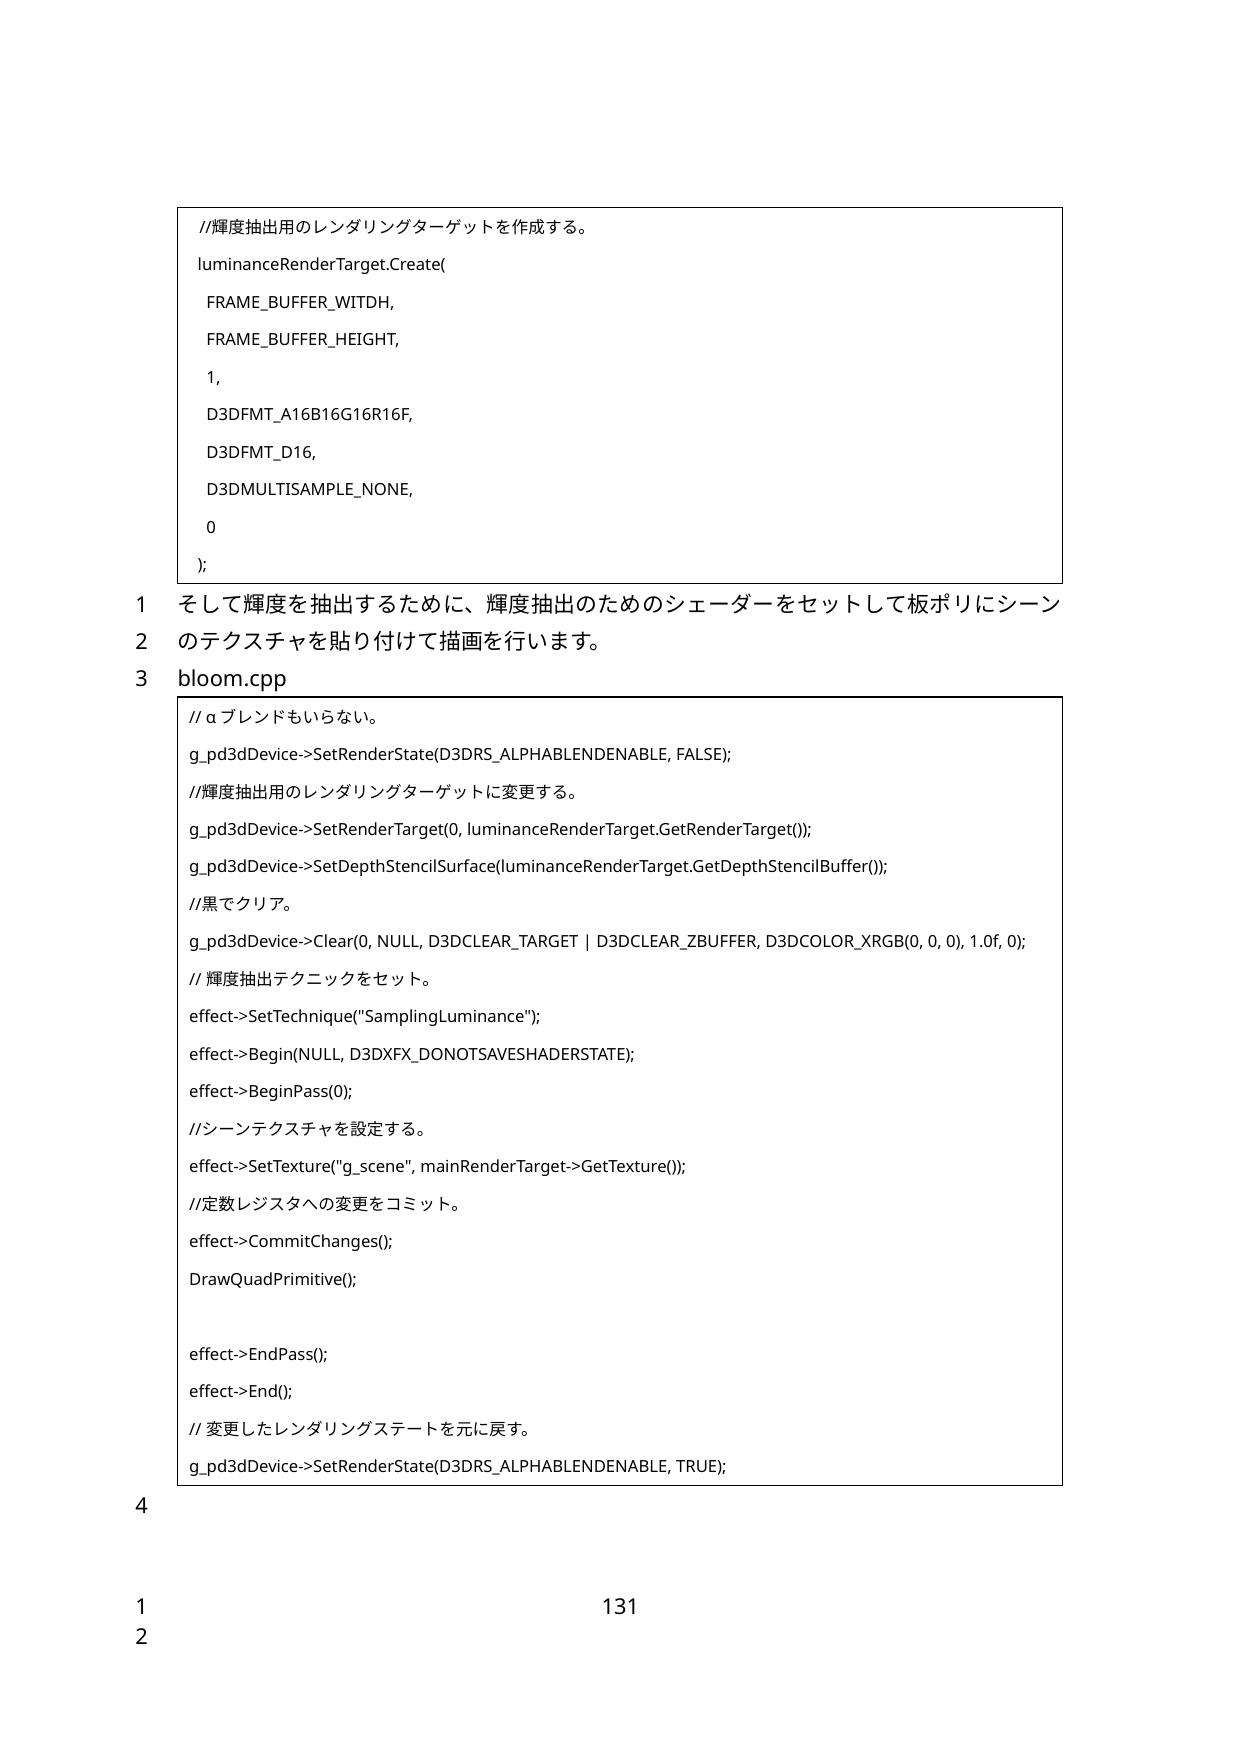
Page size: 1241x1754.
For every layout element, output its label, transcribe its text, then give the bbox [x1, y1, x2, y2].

text そして輝度を抽出するために、輝度抽出のためのシェーダーをセットして板ポリにシーンのテクスチャを貼り付けて描画を行います。 [177, 584, 1063, 659]
table_header // αブレンドもいらない。 g_pd3dDevice->SetRenderState(D3DRS_ALPHABLENDENABLE, FALSE); //輝度抽出用のレンダリングターゲットに変更する。 g_pd3dDevice->SetRenderTarget(0, luminanceRenderTarget.GetRenderTarget()); g_pd3dDevice->SetDepthStencilSurface(luminanceRenderTarget.GetDepthStencilBuffer()); //黒でクリア。 g_pd3dDevice->Clear(0, NULL, D3DCLEAR_TARGET | D3DCLEAR_ZBUFFER, D3DCOLOR_XRGB(0, 0, 0), 1.0f, 0); // 輝度抽出テクニックをセット。 effect->SetTechnique("SamplingLuminance"); effect->Begin(NULL, D3DXFX_DONOTSAVESHADERSTATE); effect->BeginPass(0); //シーンテクスチャを設定する。 effect->SetTexture("g_scene", mainRenderTarget->GetTexture()); //定数レジスタへの変更をコミット。 effect->CommitChanges(); DrawQuadPrimitive(); effect->EndPass(); effect->End(); // 変更したレンダリングステートを元に戻す。 g_pd3dDevice->SetRenderState(D3DRS_ALPHABLENDENABLE, TRUE); [178, 698, 1062, 1485]
text bloom.cpp [177, 659, 1063, 696]
table_header //輝度抽出用のレンダリングターゲットを作成する。 luminanceRenderTarget.Create( FRAME_BUFFER_WITDH, FRAME_BUFFER_HEIGHT, 1, D3DFMT_A16B16G16R16F, D3DFMT_D16, D3DMULTISAMPLE_NONE, 0 ); [178, 208, 1062, 583]
